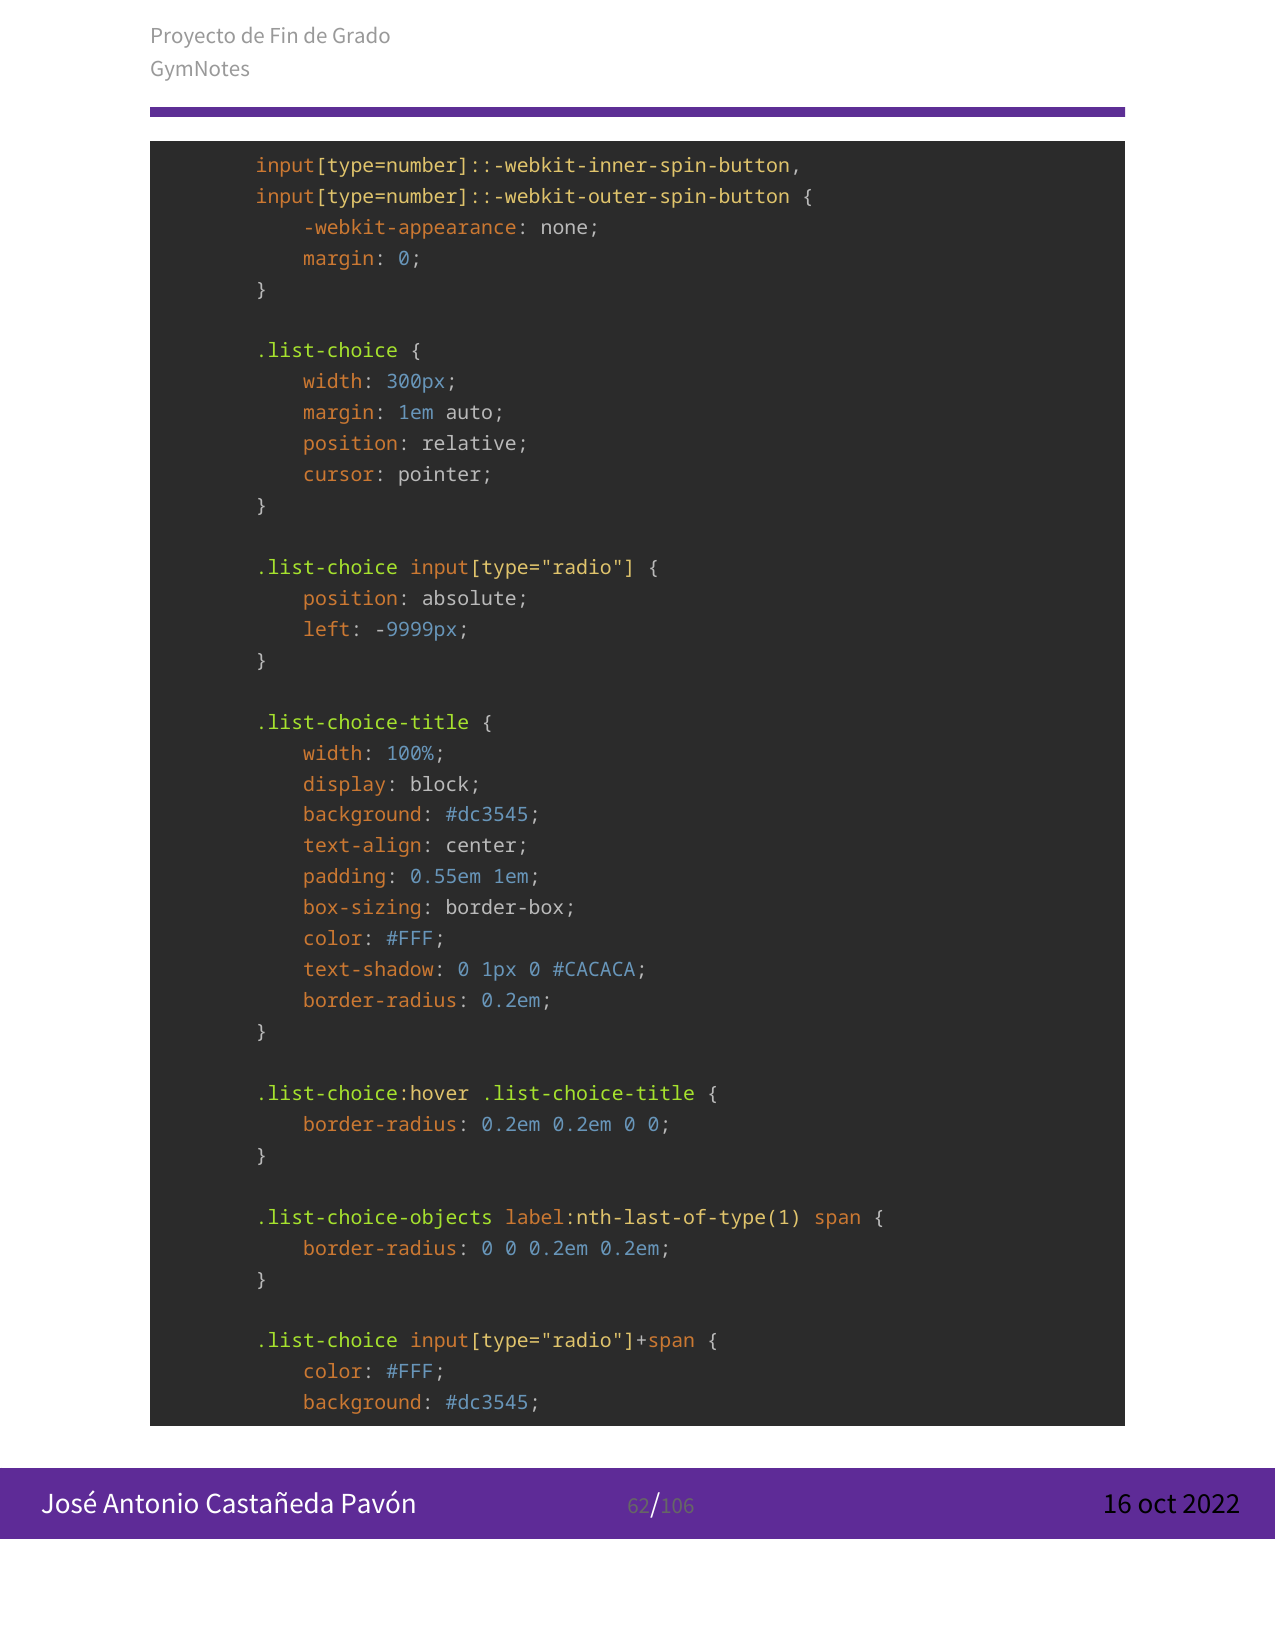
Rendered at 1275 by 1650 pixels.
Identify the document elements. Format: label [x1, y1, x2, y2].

table_header [150, 141, 1125, 1426]
picture [150, 107, 1125, 117]
